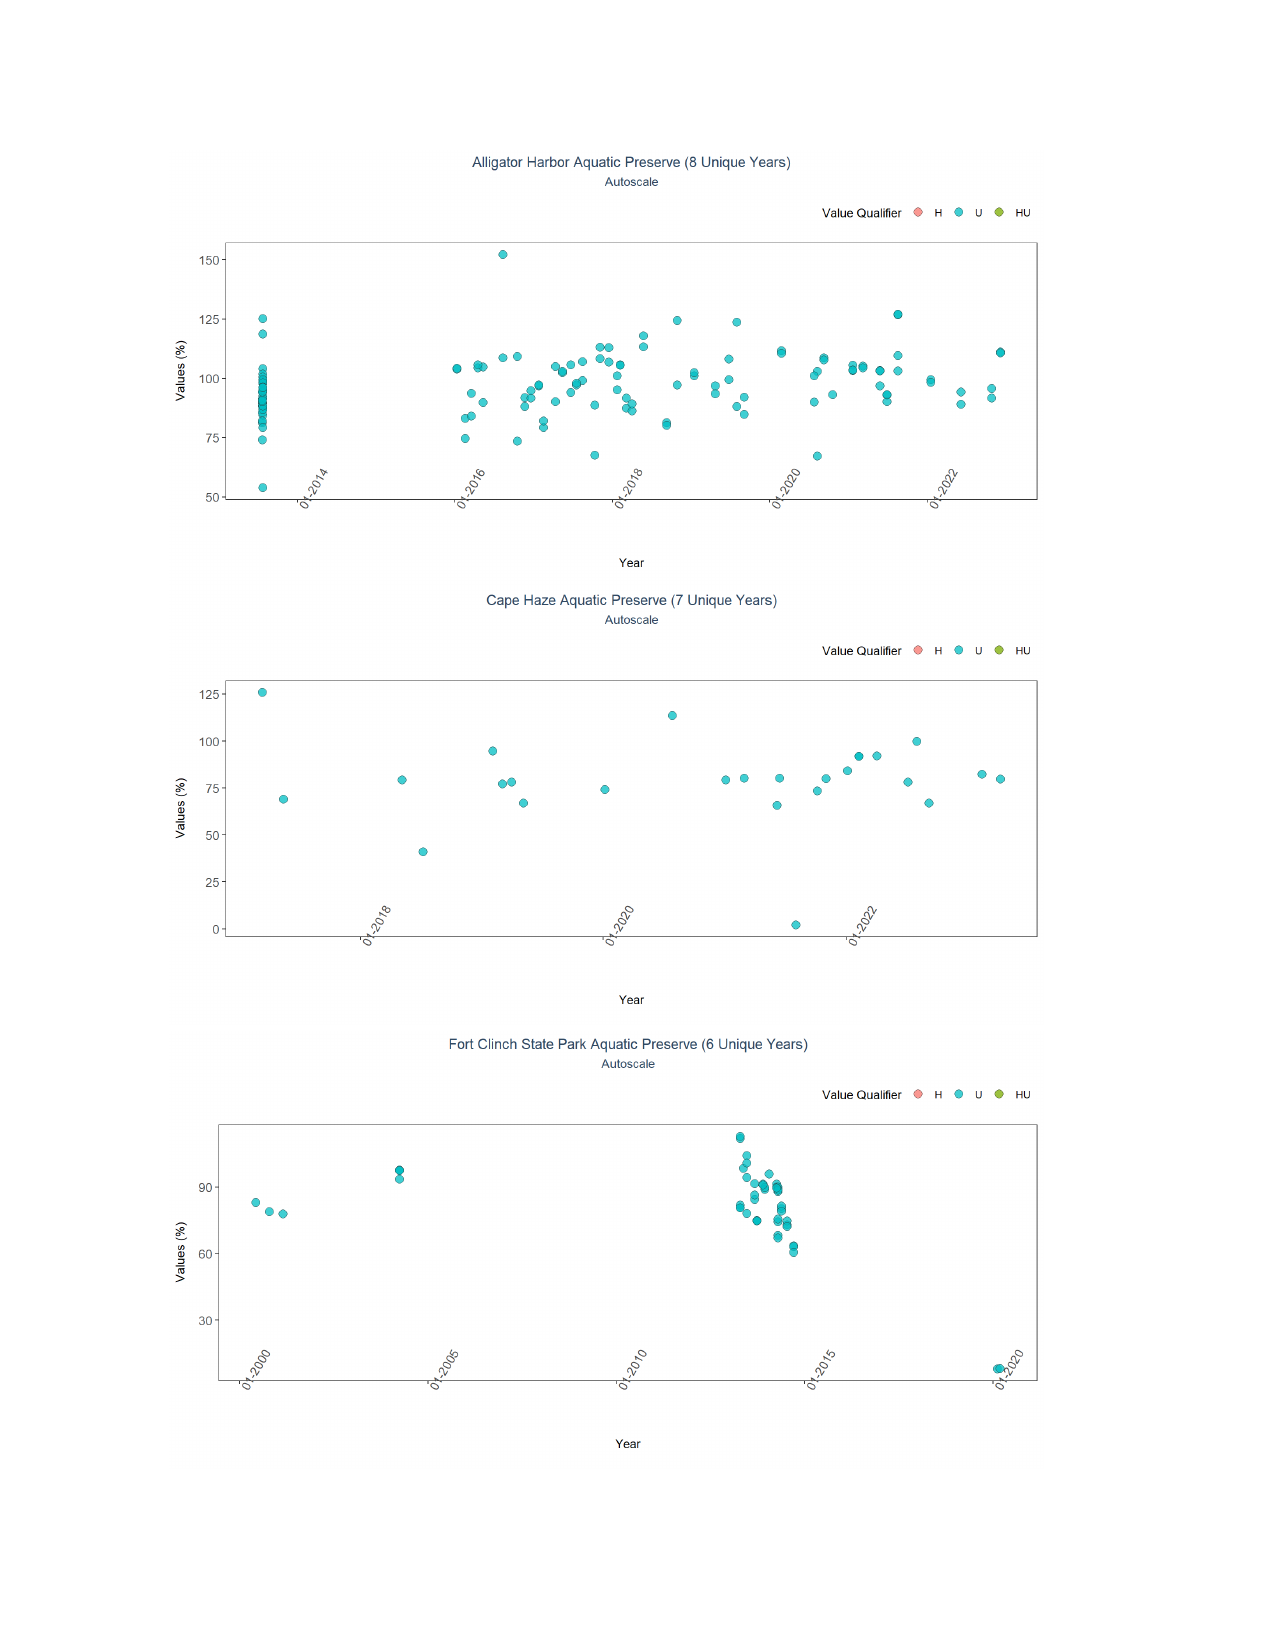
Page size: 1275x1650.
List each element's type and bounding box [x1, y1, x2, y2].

picture [168, 1031, 1044, 1469]
picture [168, 150, 1044, 1025]
